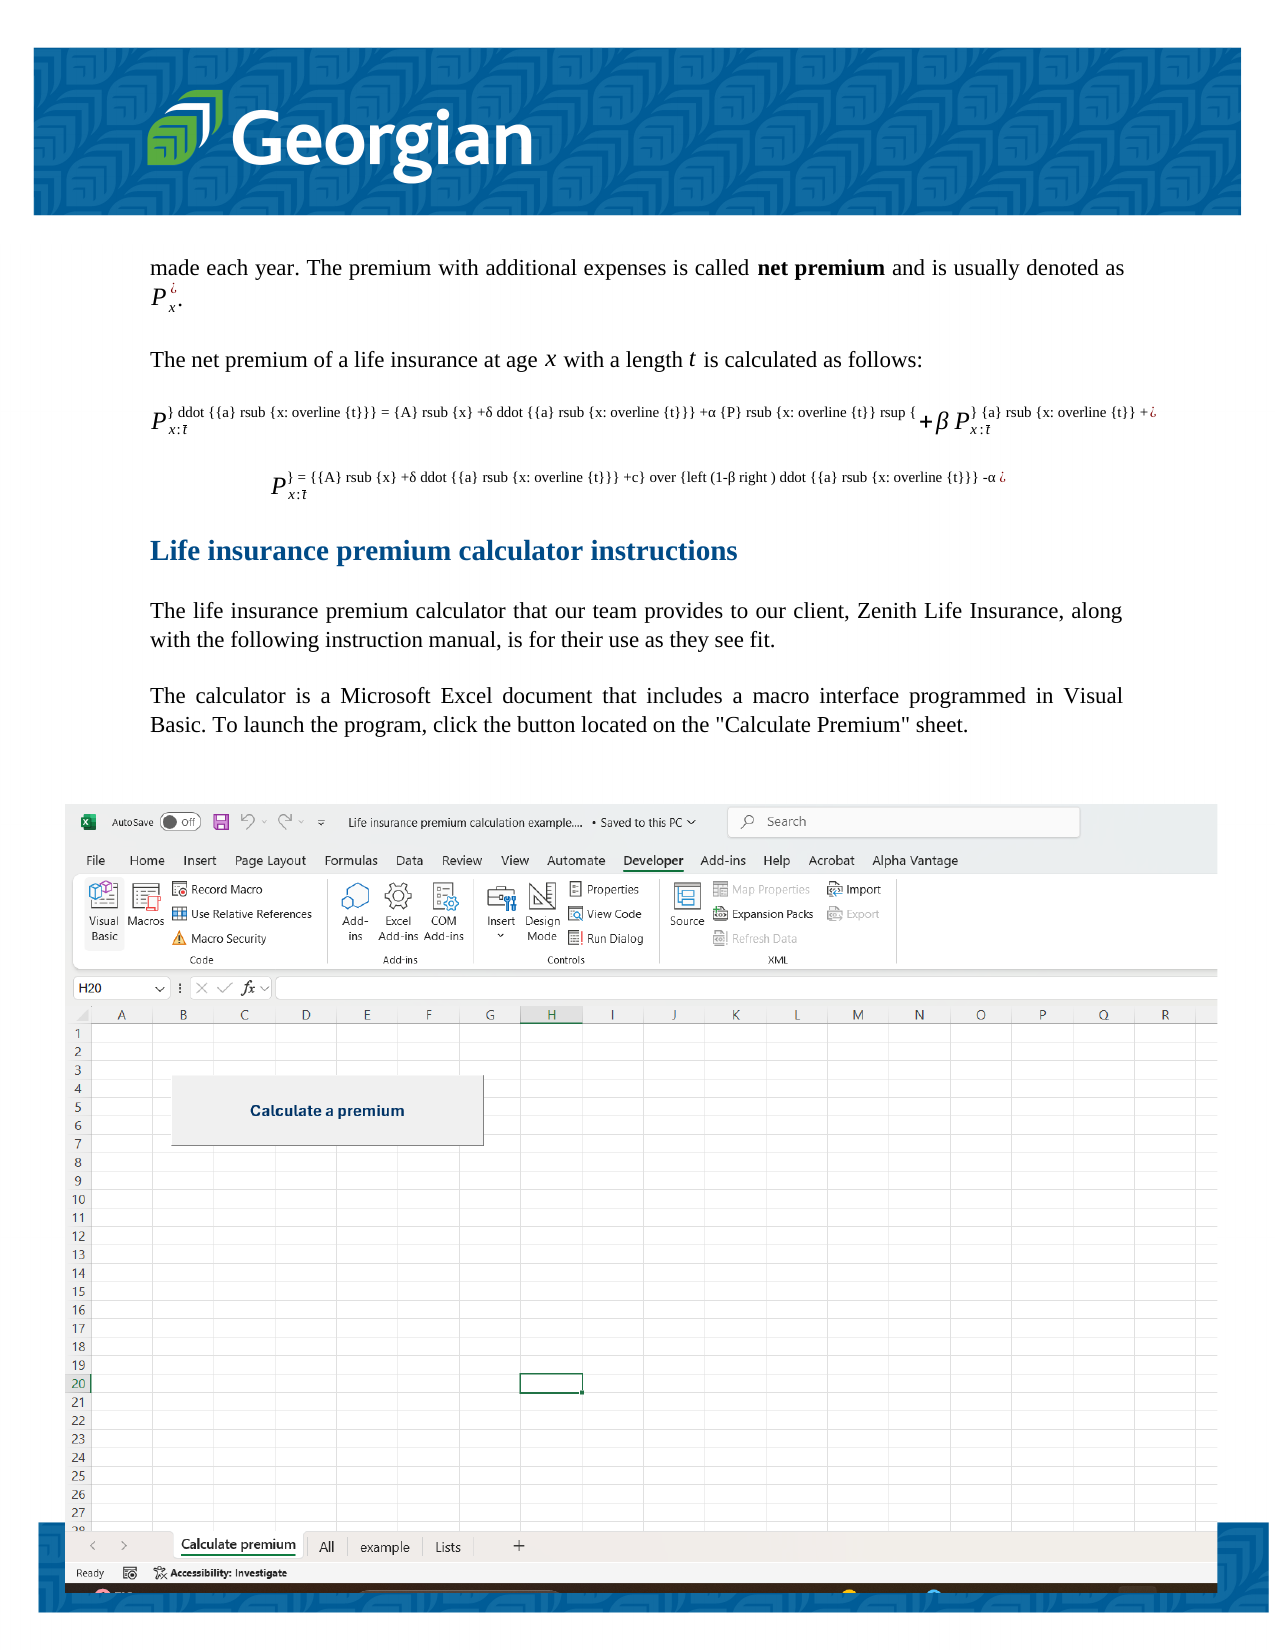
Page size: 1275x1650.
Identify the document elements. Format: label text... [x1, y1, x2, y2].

text The calculator is a Microsoft Excel document that includes a macro interface programmed in Visual Basic. To launch the program, click the button located on the "Calculate Premium" sheet. [150, 683, 1125, 737]
text The life insurance premium calculator that our team provides to our client, Zenith Life Insurance, along with the following instruction manual, is for their use as they see fit. [150, 598, 1125, 652]
text The net premium of a life insurance at age with a length is calculated as follows: [150, 345, 1125, 373]
picture [0, 244, 1275, 1650]
text Life insurance premium calculator instructions [150, 533, 1125, 567]
picture [32, 46, 1242, 216]
